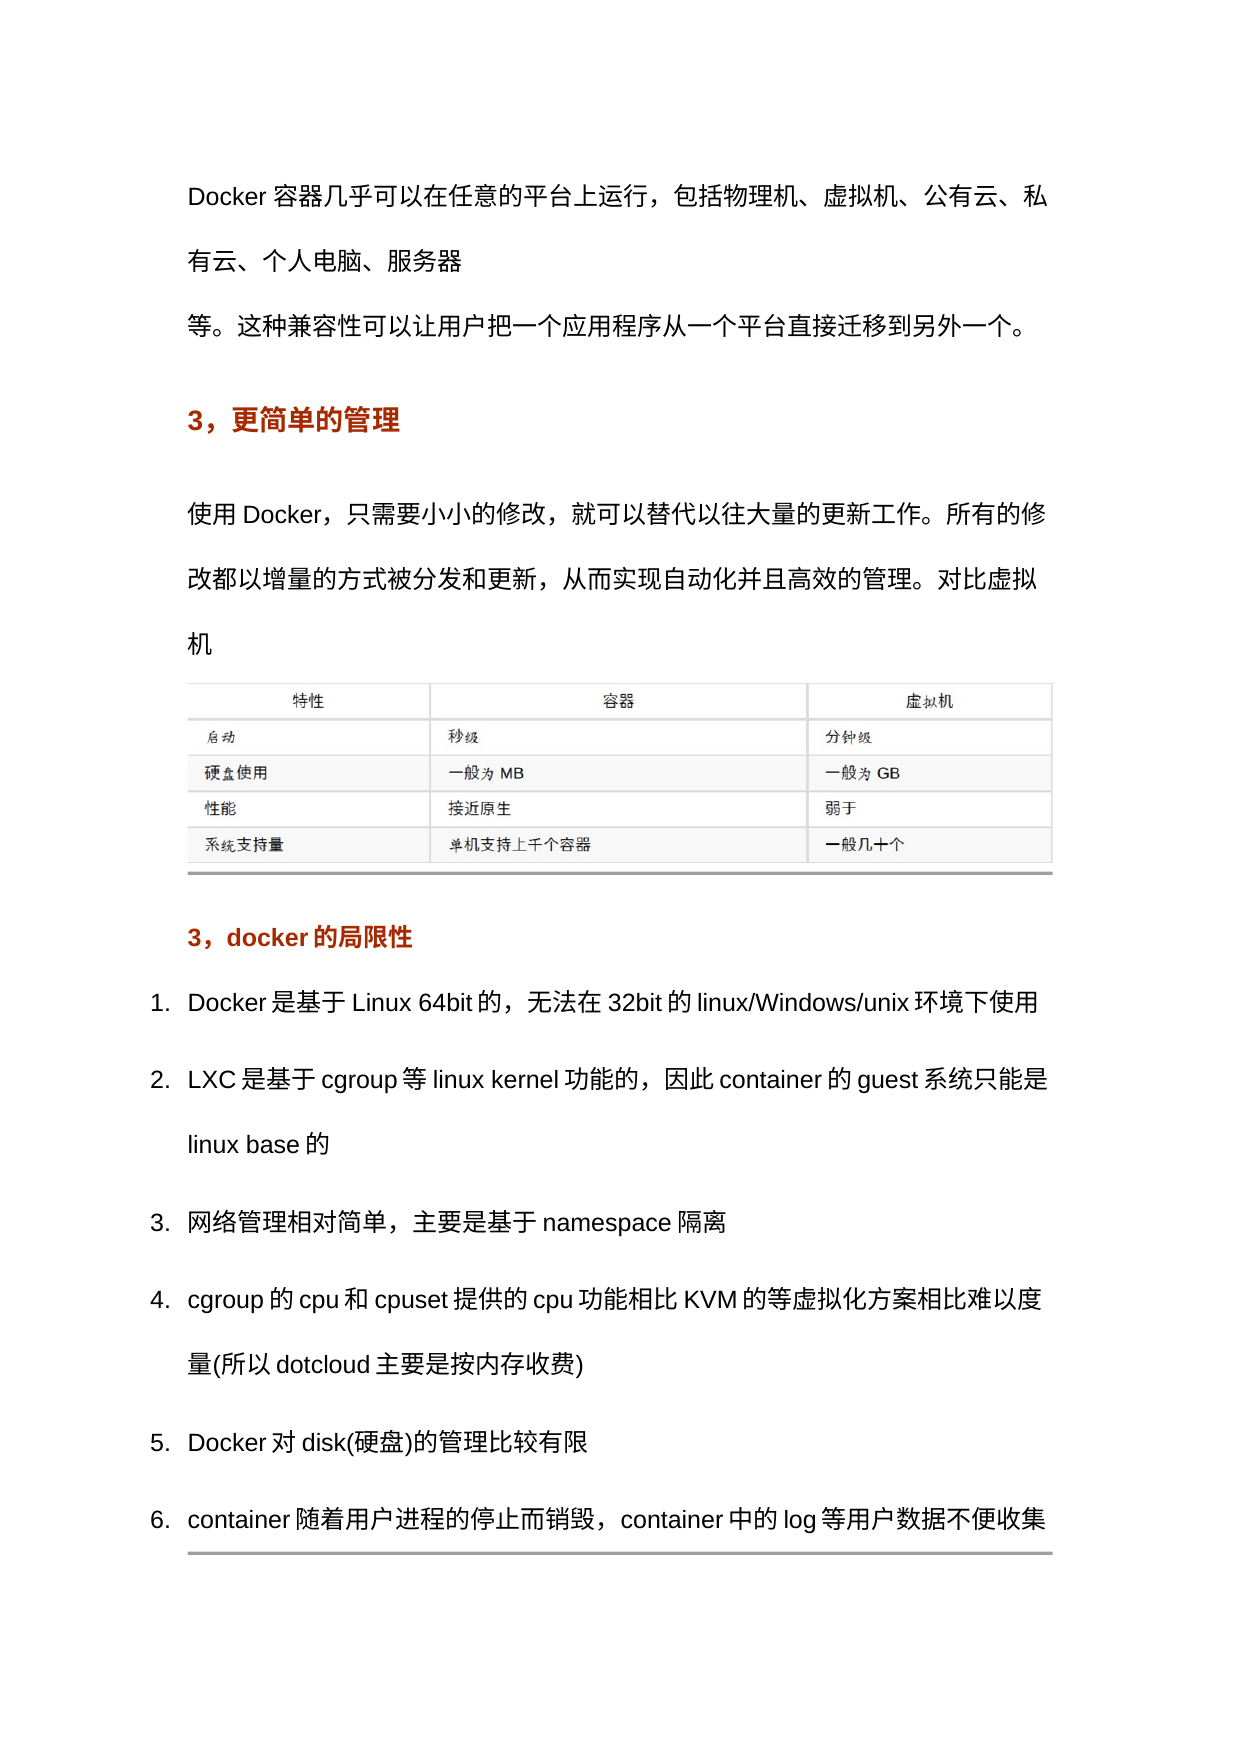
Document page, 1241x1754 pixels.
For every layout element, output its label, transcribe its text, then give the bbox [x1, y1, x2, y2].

list Docker对disk(硬盘)的管理比较有限 [150, 1408, 1053, 1473]
list Docker是基于Linux 64bit的，无法在32bit的linux/Windows/unix环境下使用 [150, 968, 1053, 1033]
list container随着用户进程的停止而销毁，container中的log等用户数据不便收集 [150, 1485, 1053, 1550]
text 3，更简单的管理 [187, 386, 1053, 451]
list LXC是基于cgroup等linux kernel功能的，因此container的guest系统只能是linux base的 [150, 1045, 1053, 1175]
list 网络管理相对简单，主要是基于namespace隔离 [150, 1188, 1053, 1253]
text Docker 容器几乎可以在任意的平台上运行，包括物理机、虚拟机、公有云、私有云、个人电脑、服务器 [187, 162, 1053, 292]
text 等。这种兼容性可以让用户把一个应用程序从一个平台直接迁移到另外一个。 [187, 292, 1053, 357]
picture [187, 683, 1053, 863]
text 3，docker的局限性 [187, 903, 1053, 968]
list cgroup的cpu和cpuset提供的cpu功能相比KVM的等虚拟化方案相比难以度量(所以dotcloud主要是按内存收费) [150, 1265, 1053, 1395]
text 使用Docker，只需要小小的修改，就可以替代以往大量的更新工作。所有的修改都以增量的方式被分发和更新，从而实现自动化并且高效的管理。对比虚拟机 [187, 480, 1053, 675]
